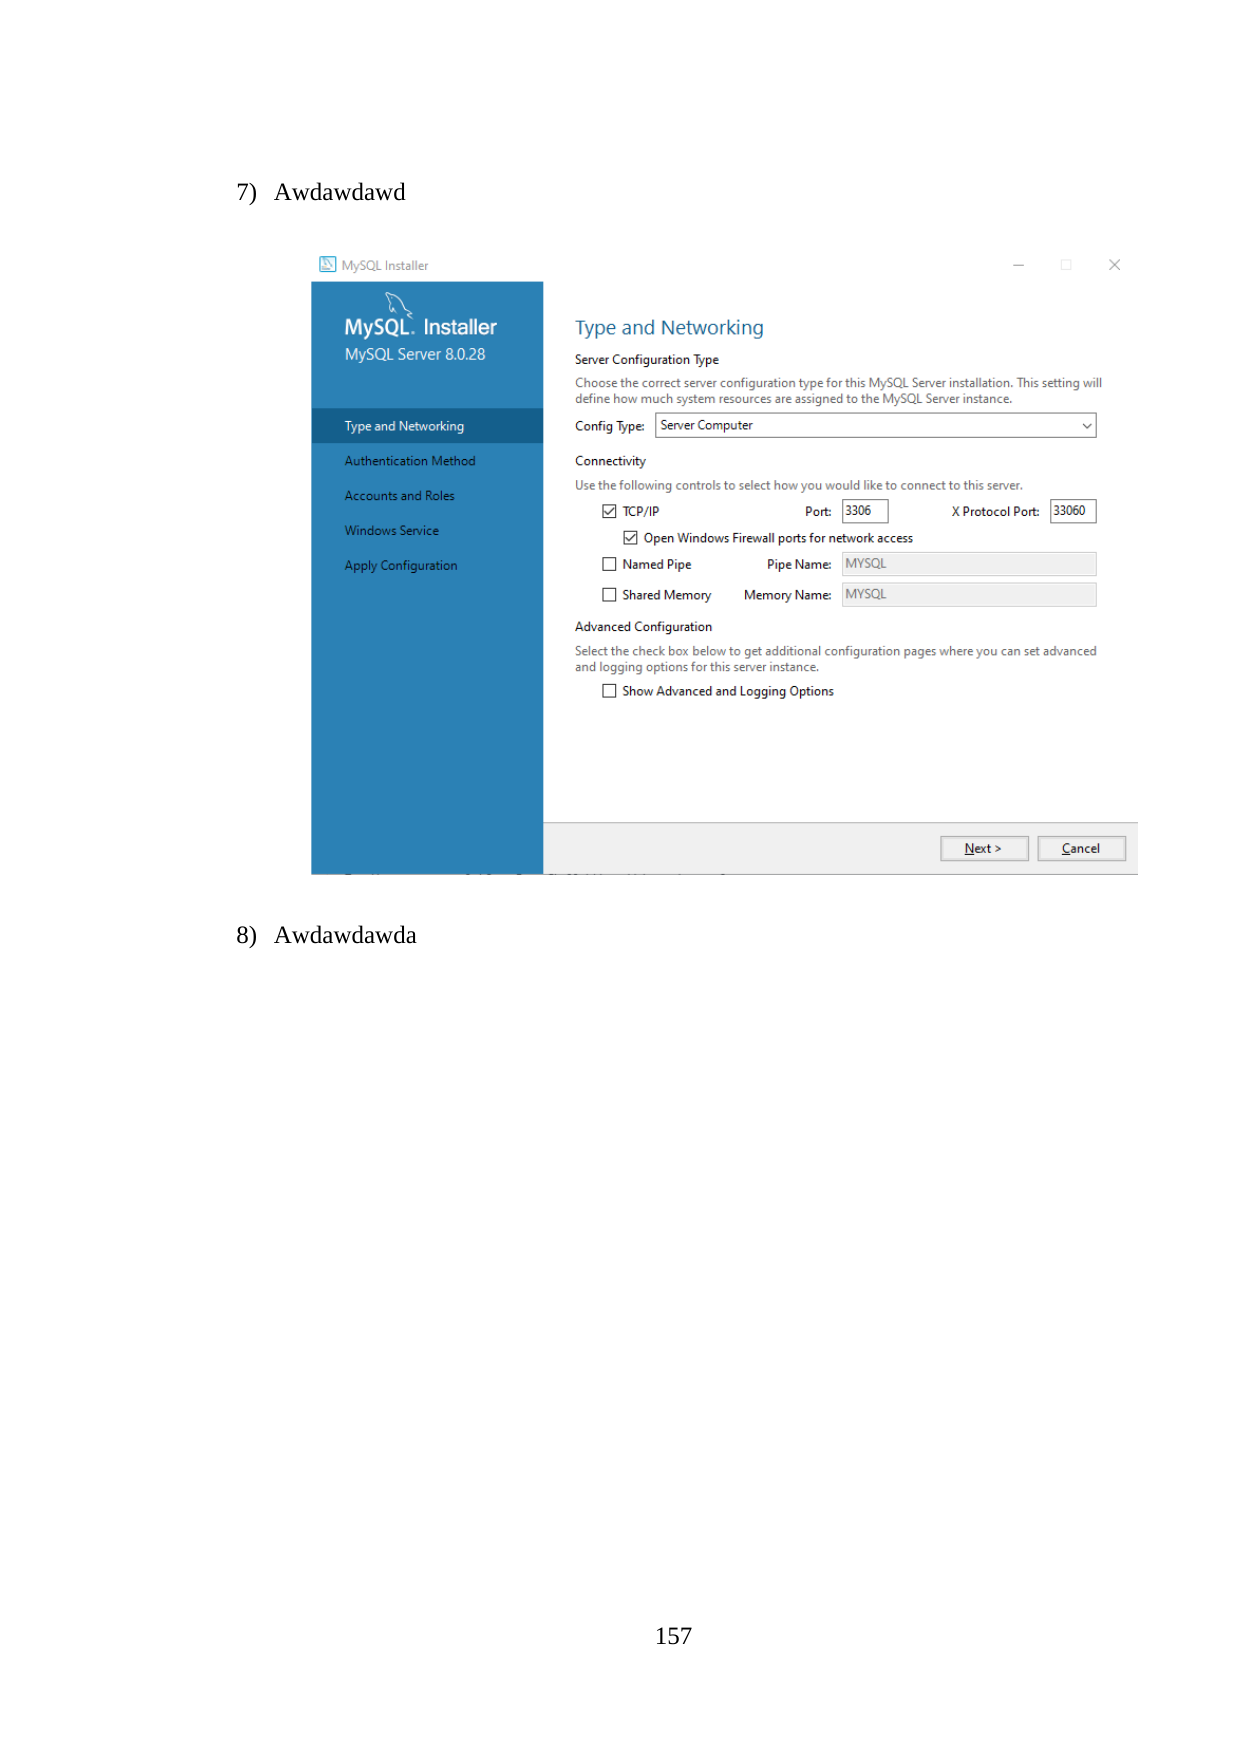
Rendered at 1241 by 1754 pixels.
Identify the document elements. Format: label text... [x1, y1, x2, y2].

picture [311, 251, 1138, 875]
list Awdawdawd [236, 177, 1063, 206]
list Awdawdawda [236, 920, 1063, 949]
